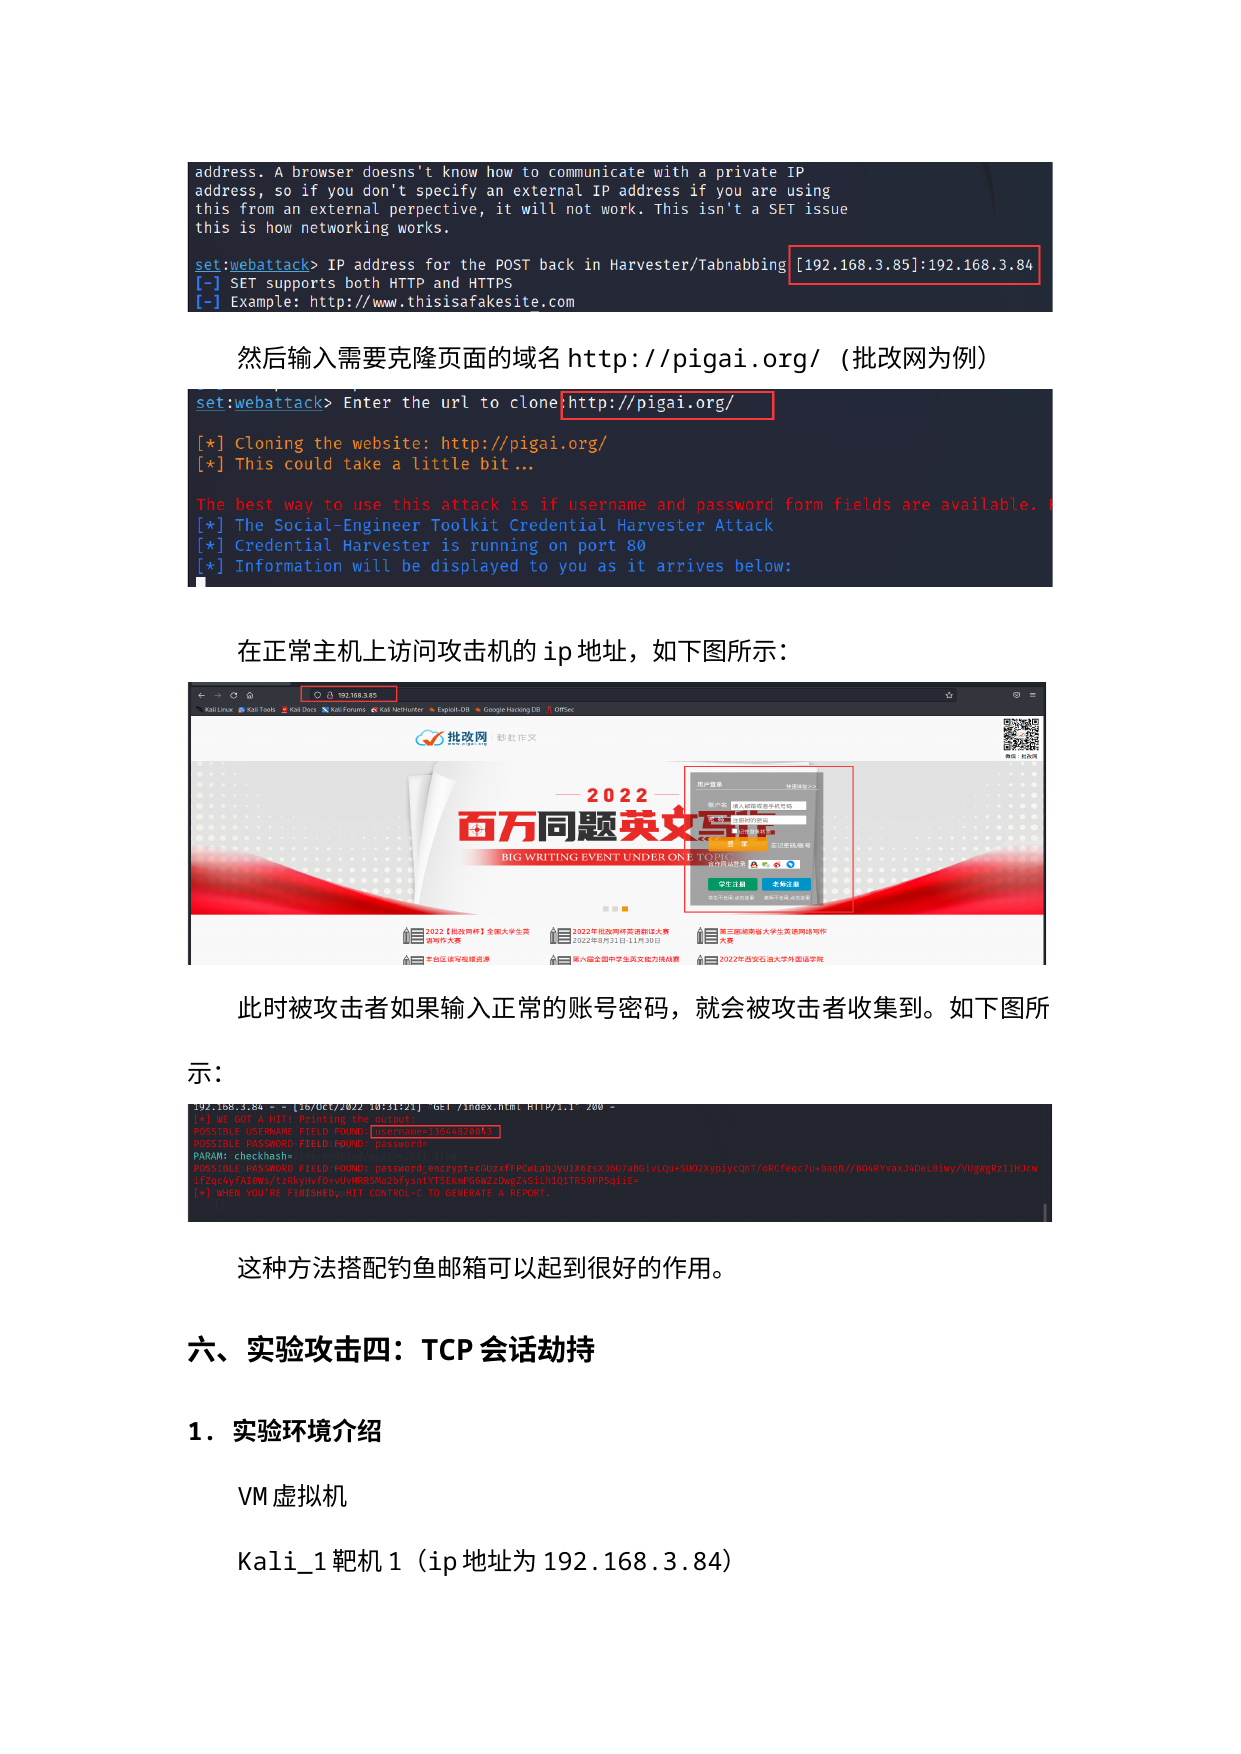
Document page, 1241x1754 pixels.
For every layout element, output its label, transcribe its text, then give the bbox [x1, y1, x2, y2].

picture [187, 682, 1047, 965]
picture [187, 1104, 1053, 1222]
text VM虚拟机 [187, 1462, 1053, 1527]
picture [187, 389, 1053, 587]
subtitle 六、实验攻击四：TCP会话劫持 [187, 1316, 1053, 1381]
text 此时被攻击者如果输入正常的账号密码，就会被攻击者收集到。如下图所示： [187, 974, 1053, 1104]
text 在正常主机上访问攻击机的ip地址，如下图所示： [187, 617, 1053, 682]
text Kali_1靶机1（ip地址为192.168.3.84） [187, 1527, 1053, 1592]
text 然后输入需要克隆页面的域名http://pigai.org/ (批改网为例） [187, 324, 1053, 389]
picture [187, 162, 1053, 312]
text 这种方法搭配钓鱼邮箱可以起到很好的作用。 [187, 1234, 1053, 1299]
subtitle 1. 实验环境介绍 [187, 1397, 1053, 1462]
